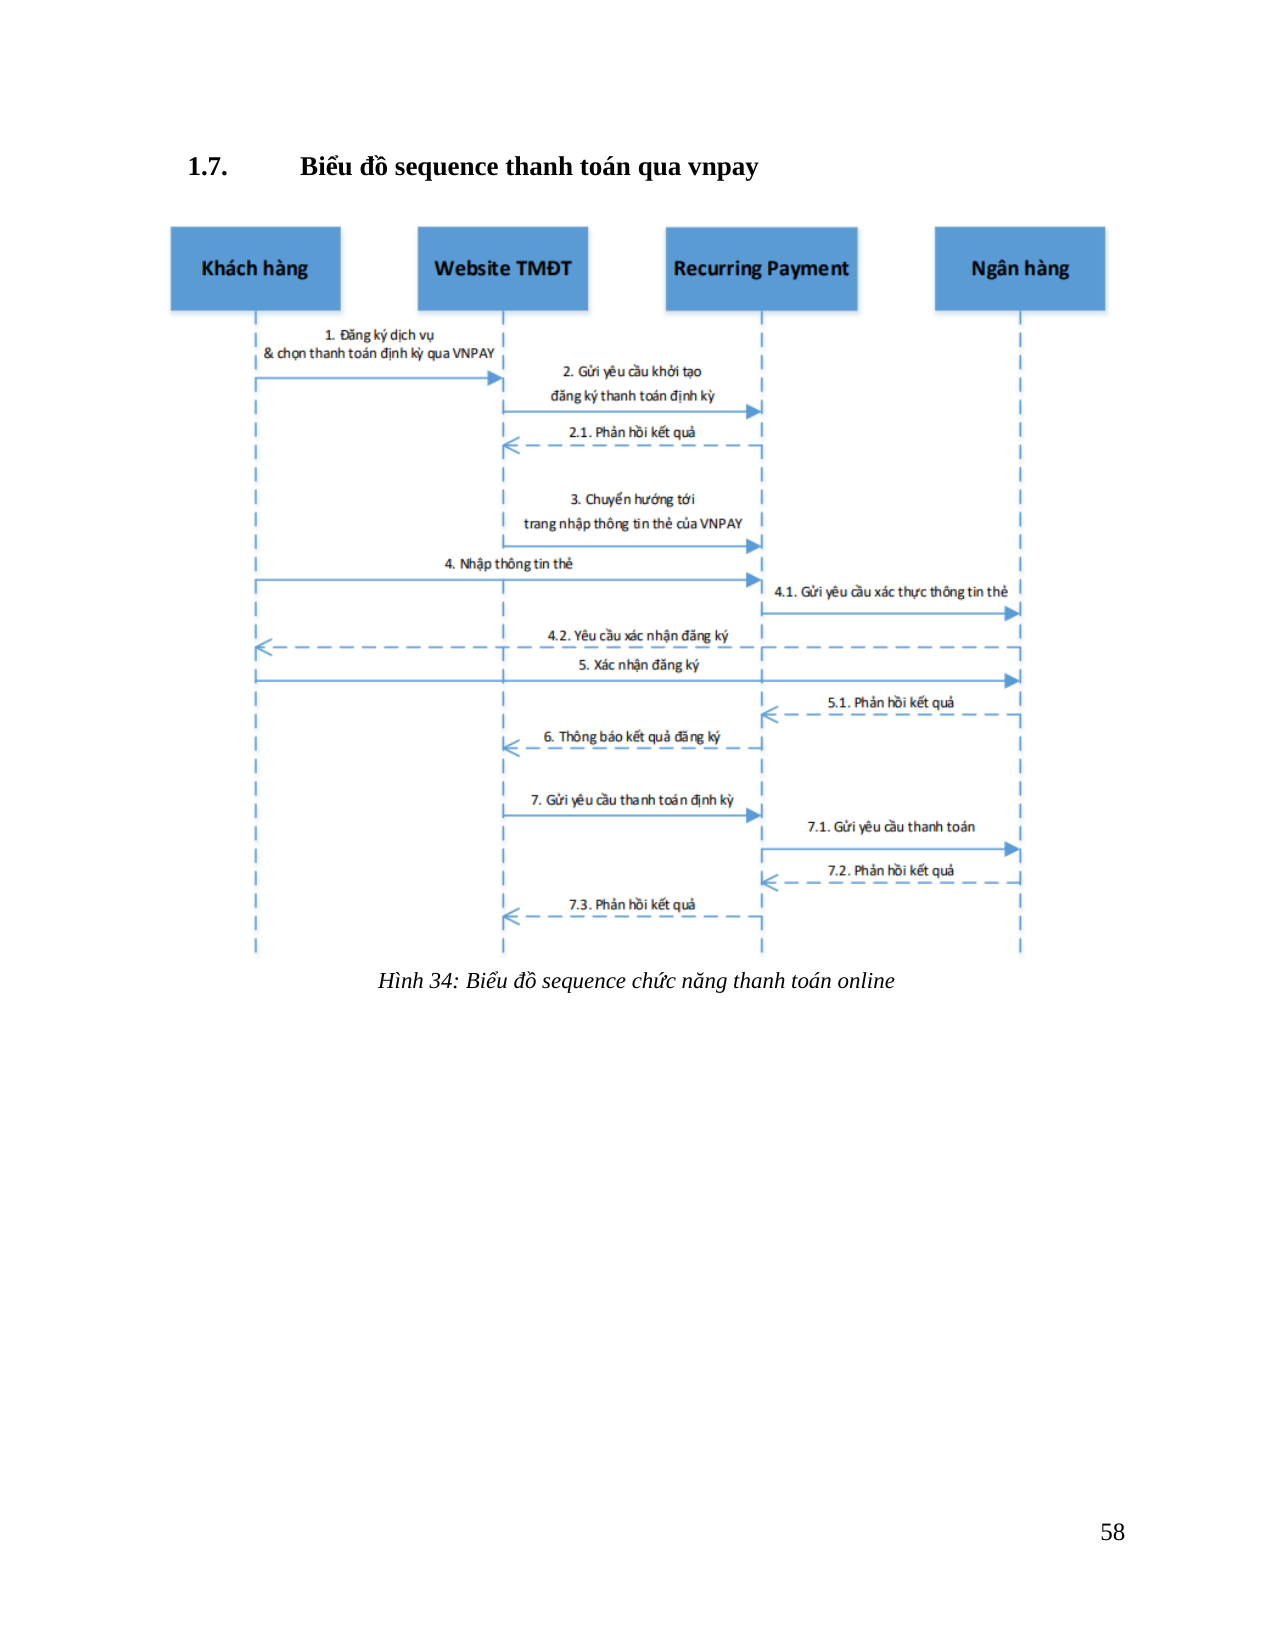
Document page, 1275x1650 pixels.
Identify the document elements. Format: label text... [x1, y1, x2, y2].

text Hình 34: Biểu đồ sequence chức năng thanh toán online [150, 968, 1125, 994]
subtitle Biểu đồ sequence thanh toán qua vnpay [187, 150, 1125, 181]
picture [150, 212, 1125, 968]
